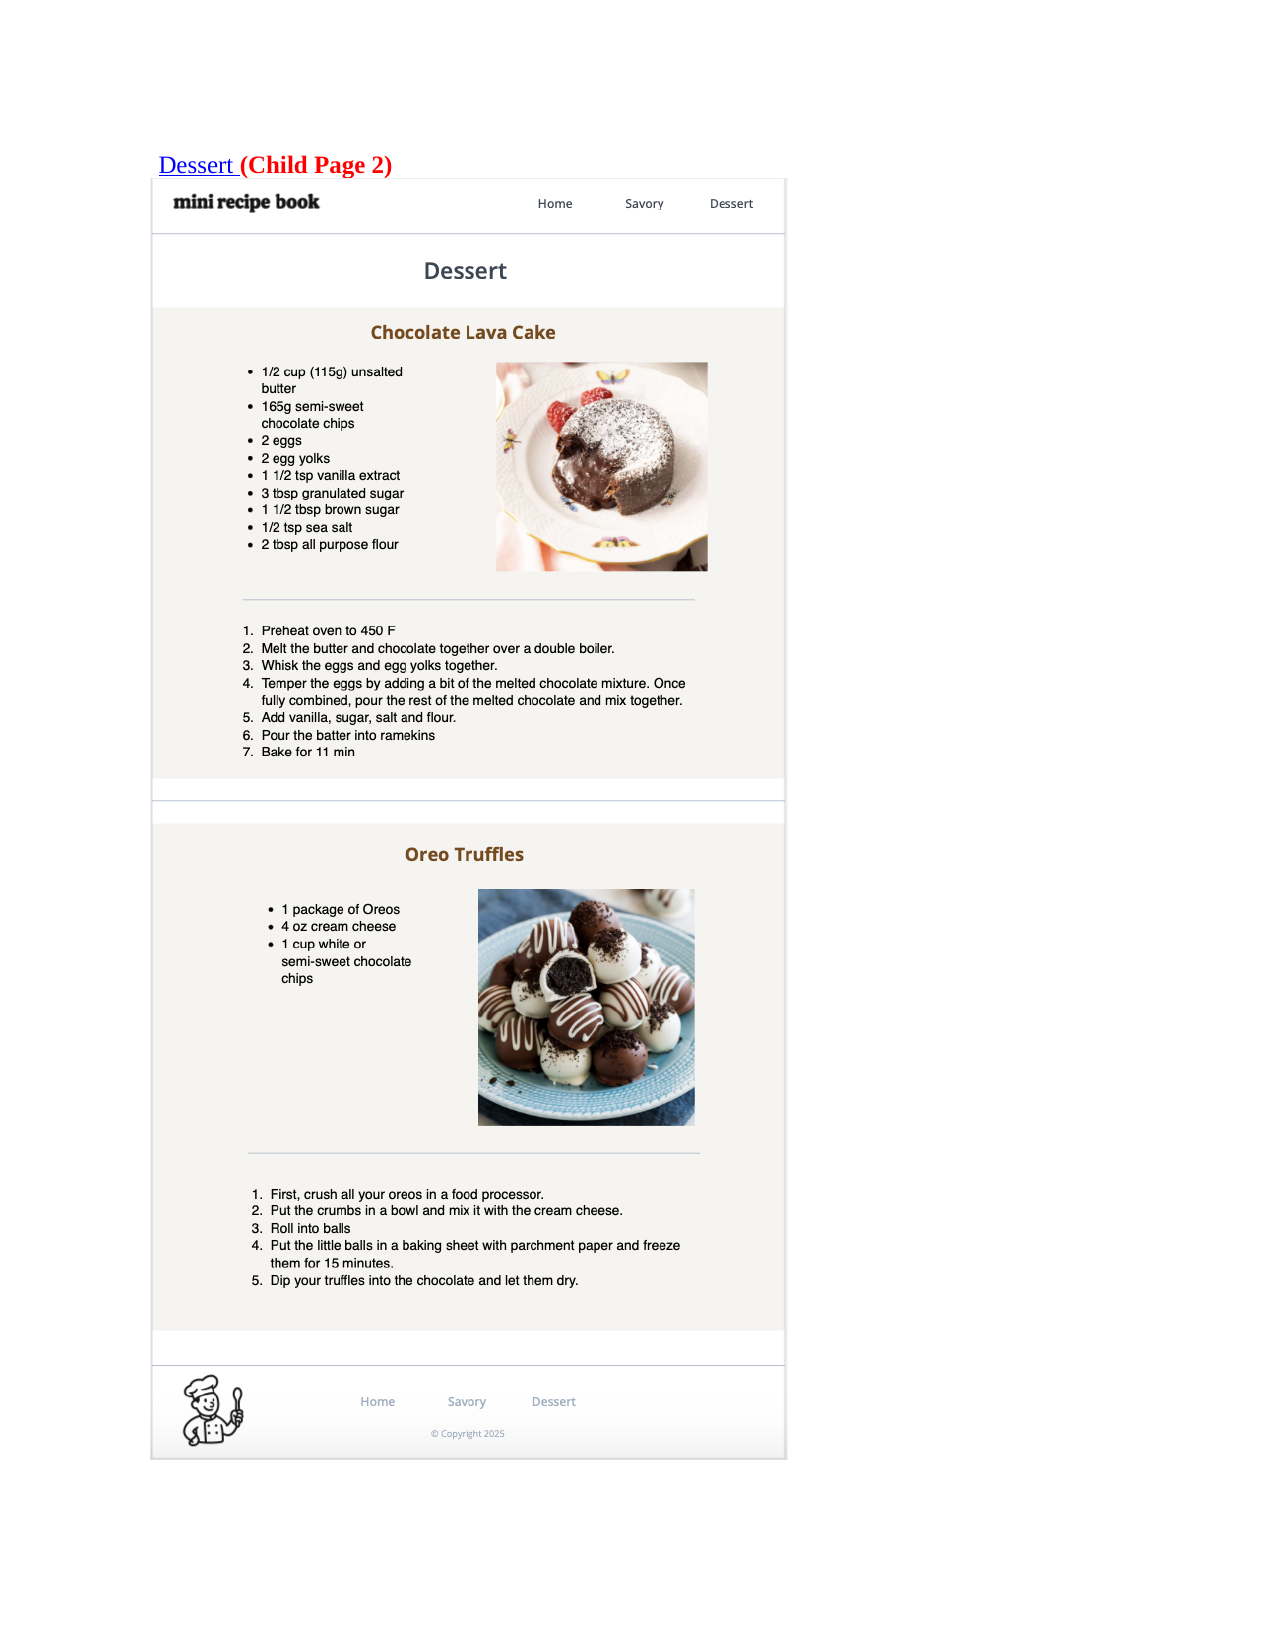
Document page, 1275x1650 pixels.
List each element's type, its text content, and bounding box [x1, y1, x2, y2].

picture [150, 178, 788, 1460]
text Dessert (Child Page 2) [150, 150, 1125, 179]
